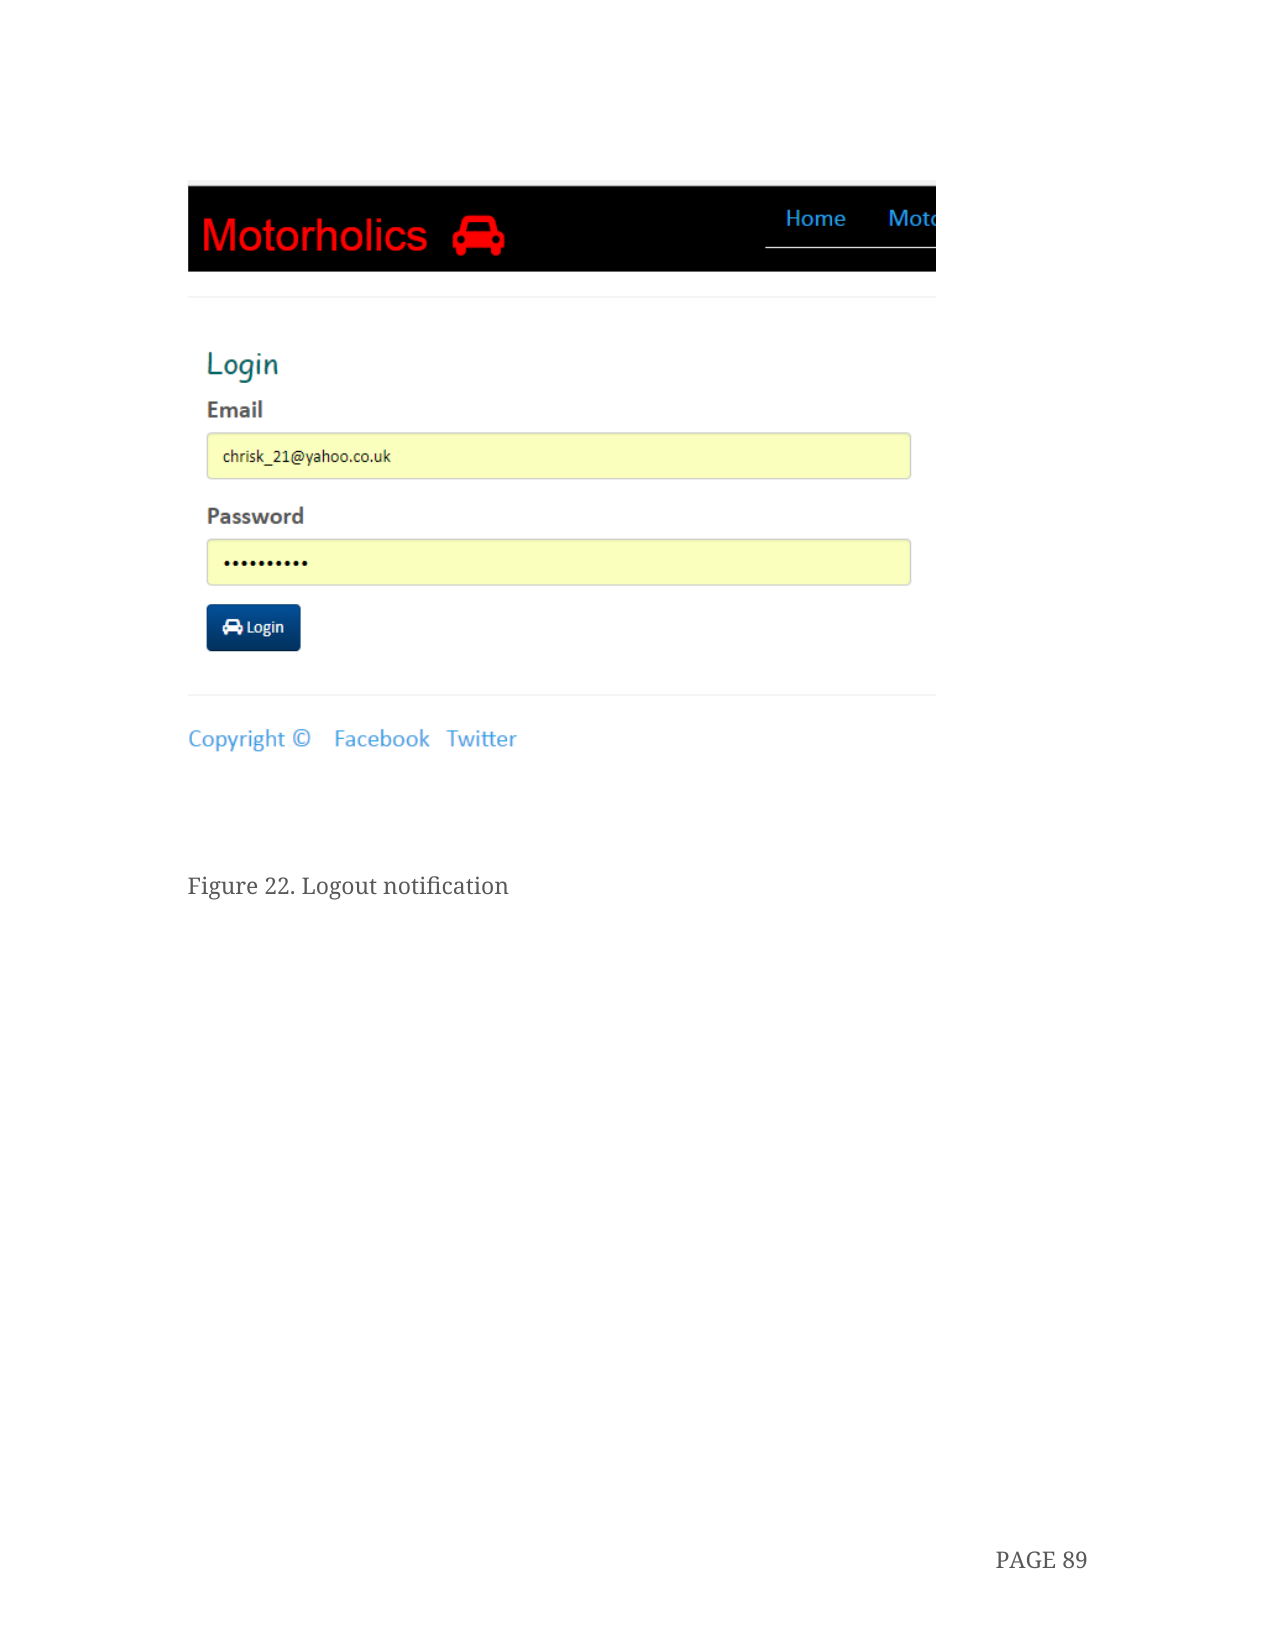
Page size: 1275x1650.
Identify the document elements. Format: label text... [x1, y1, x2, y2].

picture [187, 180, 936, 791]
text Figure 22. Logout notification [187, 870, 1087, 901]
